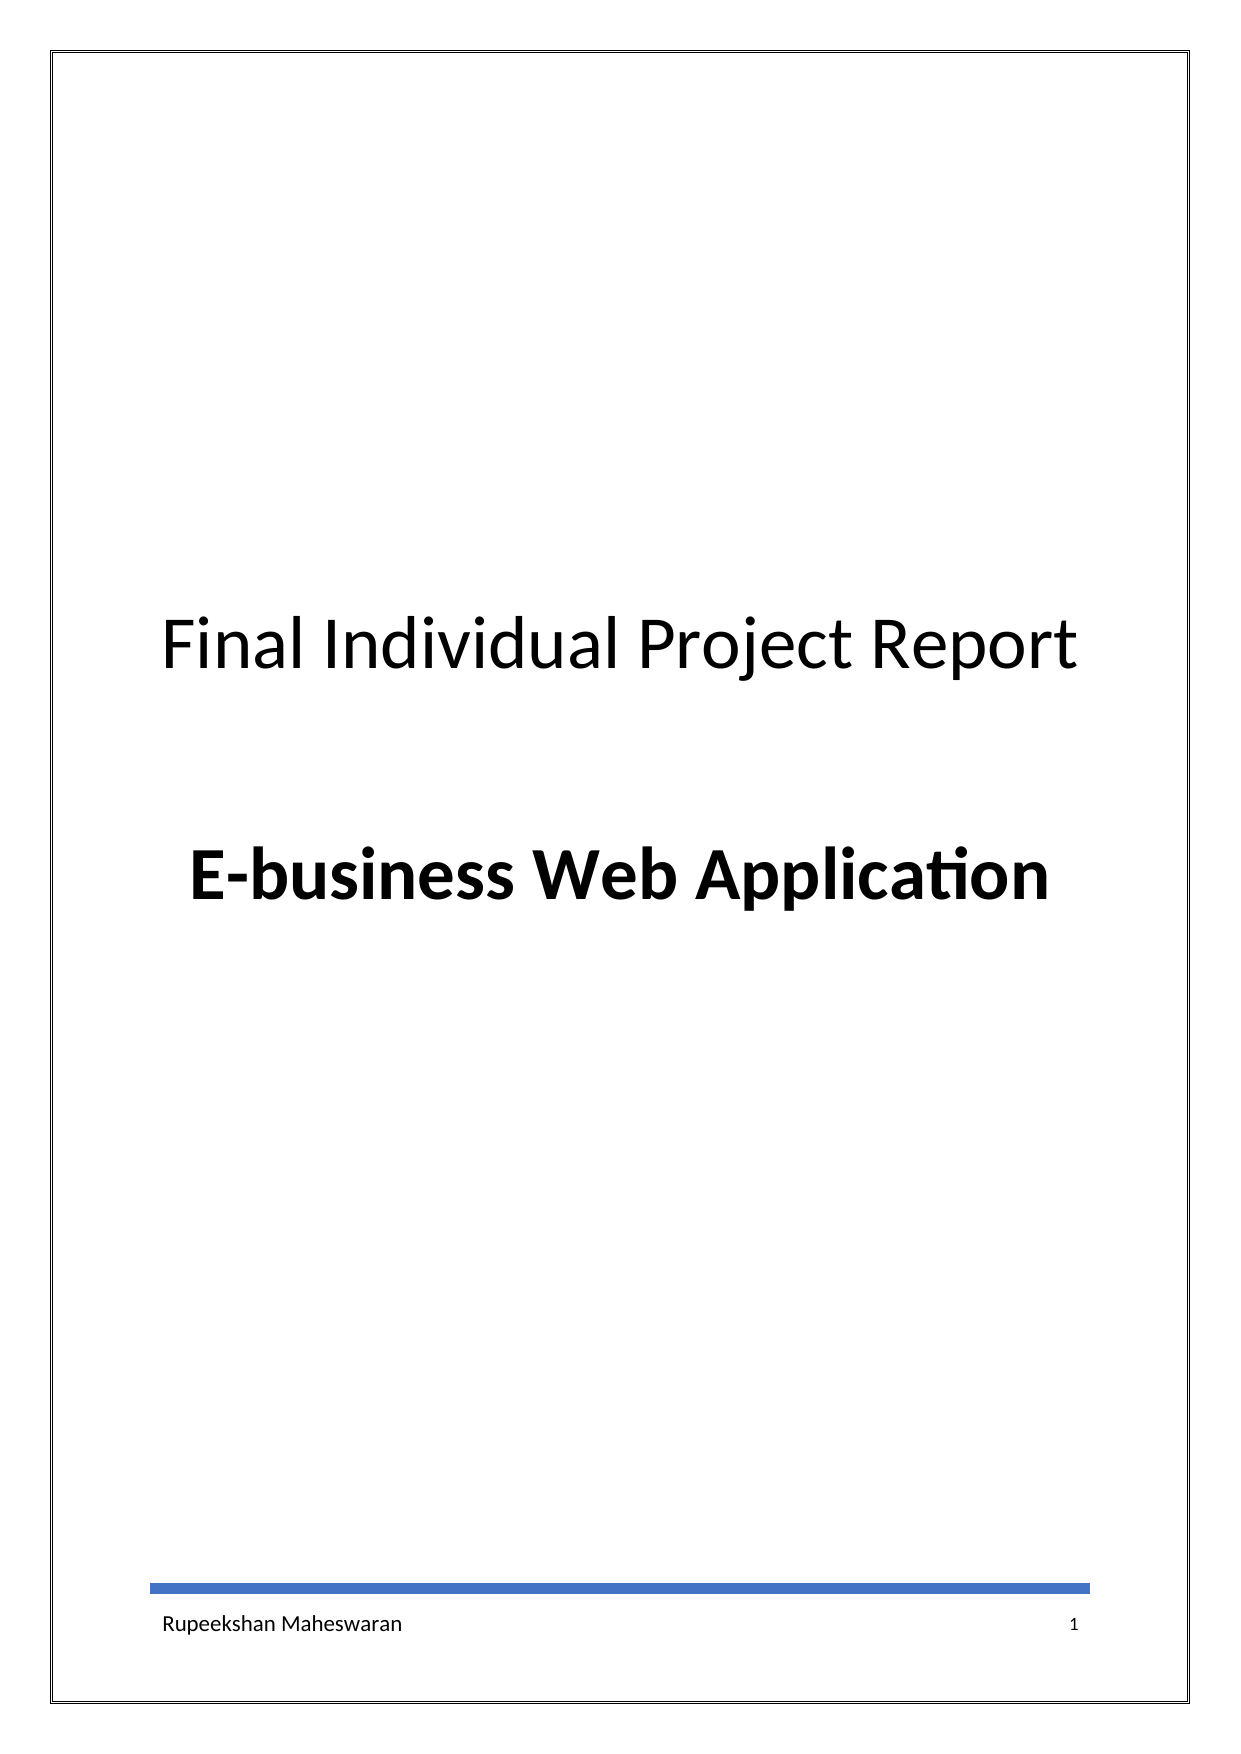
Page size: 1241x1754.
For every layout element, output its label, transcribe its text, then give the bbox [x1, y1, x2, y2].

text E-business Web Application [150, 826, 1090, 918]
text Final Individual Project Report [150, 595, 1090, 687]
